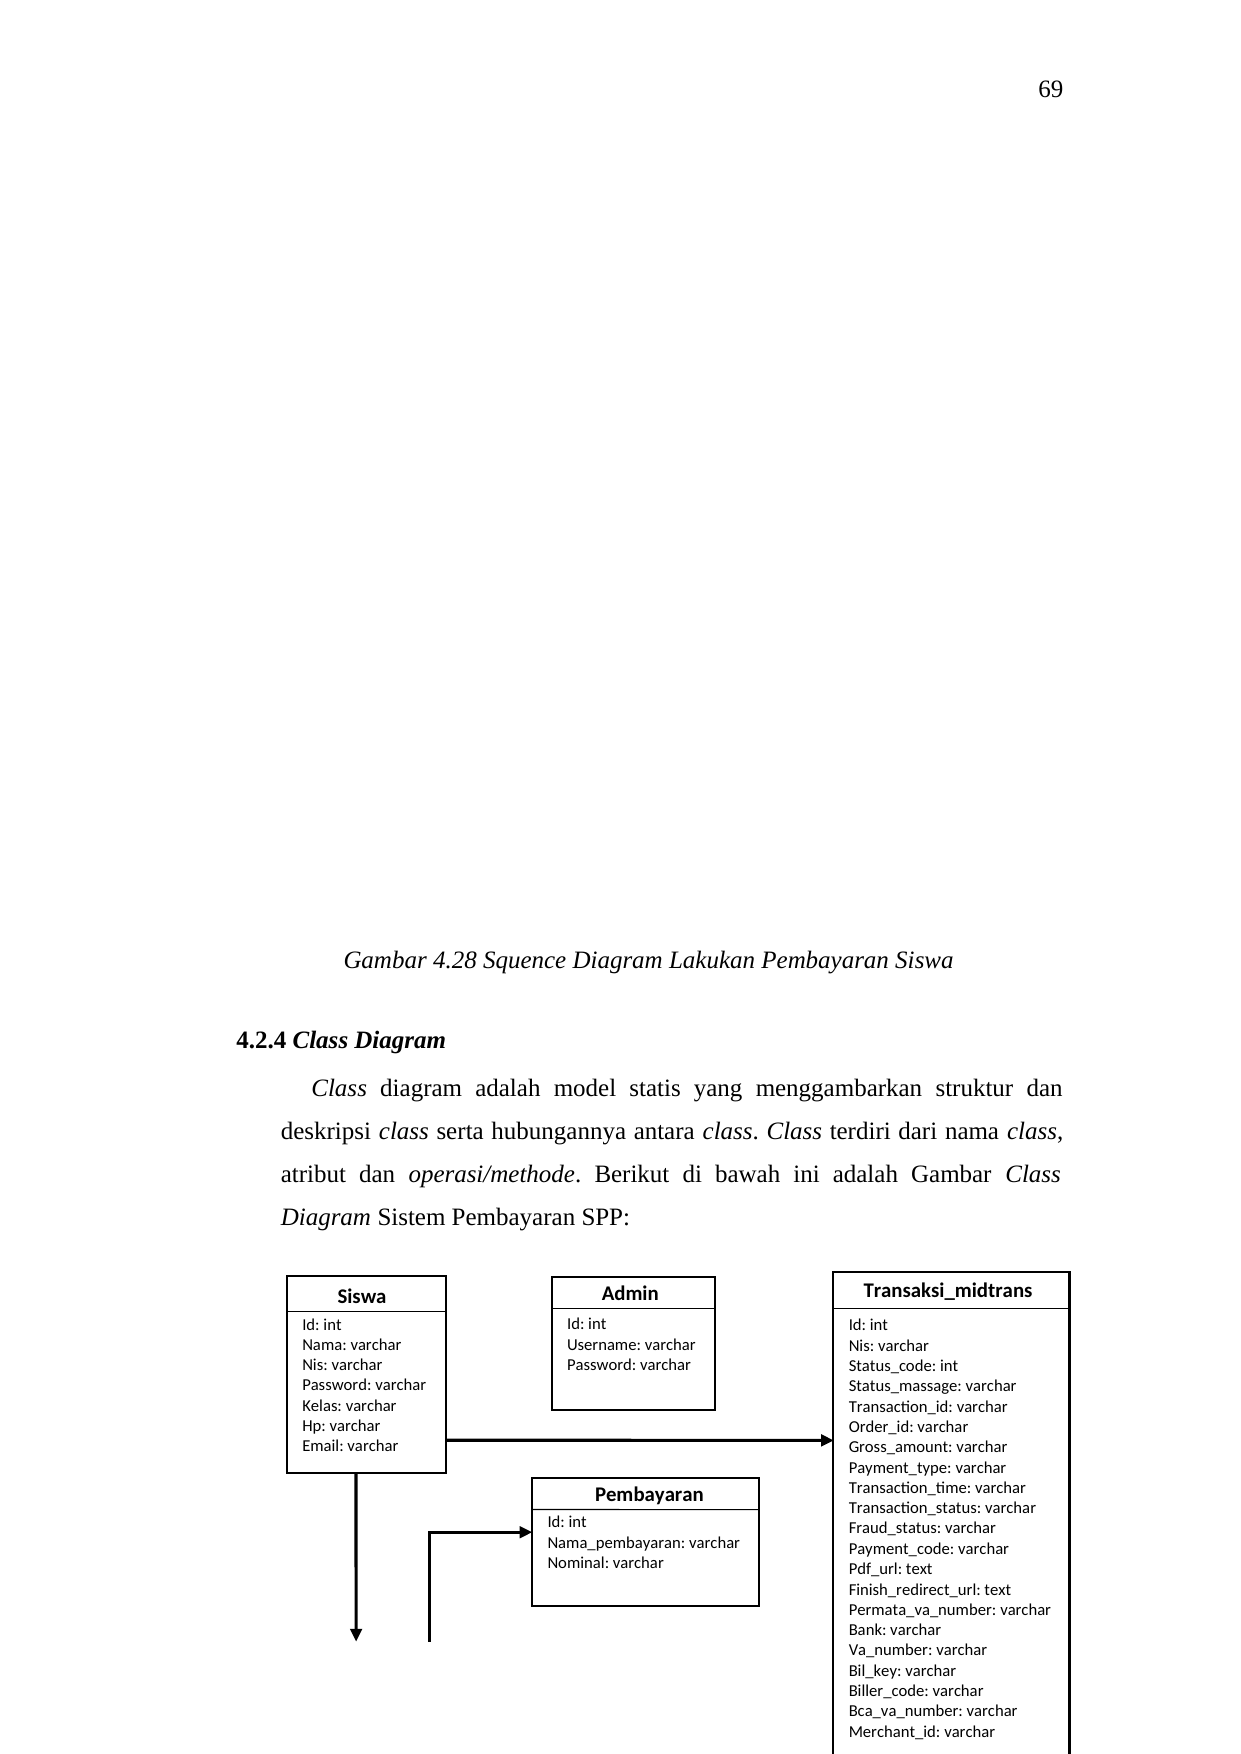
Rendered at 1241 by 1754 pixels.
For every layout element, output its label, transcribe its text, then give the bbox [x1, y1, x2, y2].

text Gambar 4.28 Squence Diagram Lakukan Pembayaran Siswa [236, 945, 1063, 973]
text Class diagram adalah model statis yang menggambarkan struktur dan deskripsi class serta hubungannya antara class. Class terdiri dari nama class, atribut dan operasi/methode. Berikut di bawah ini adalah Gambar Class Diagram Sistem Pembayaran SPP: [281, 1073, 1063, 1231]
text 4.2.4 Class Diagram [236, 1025, 1063, 1054]
